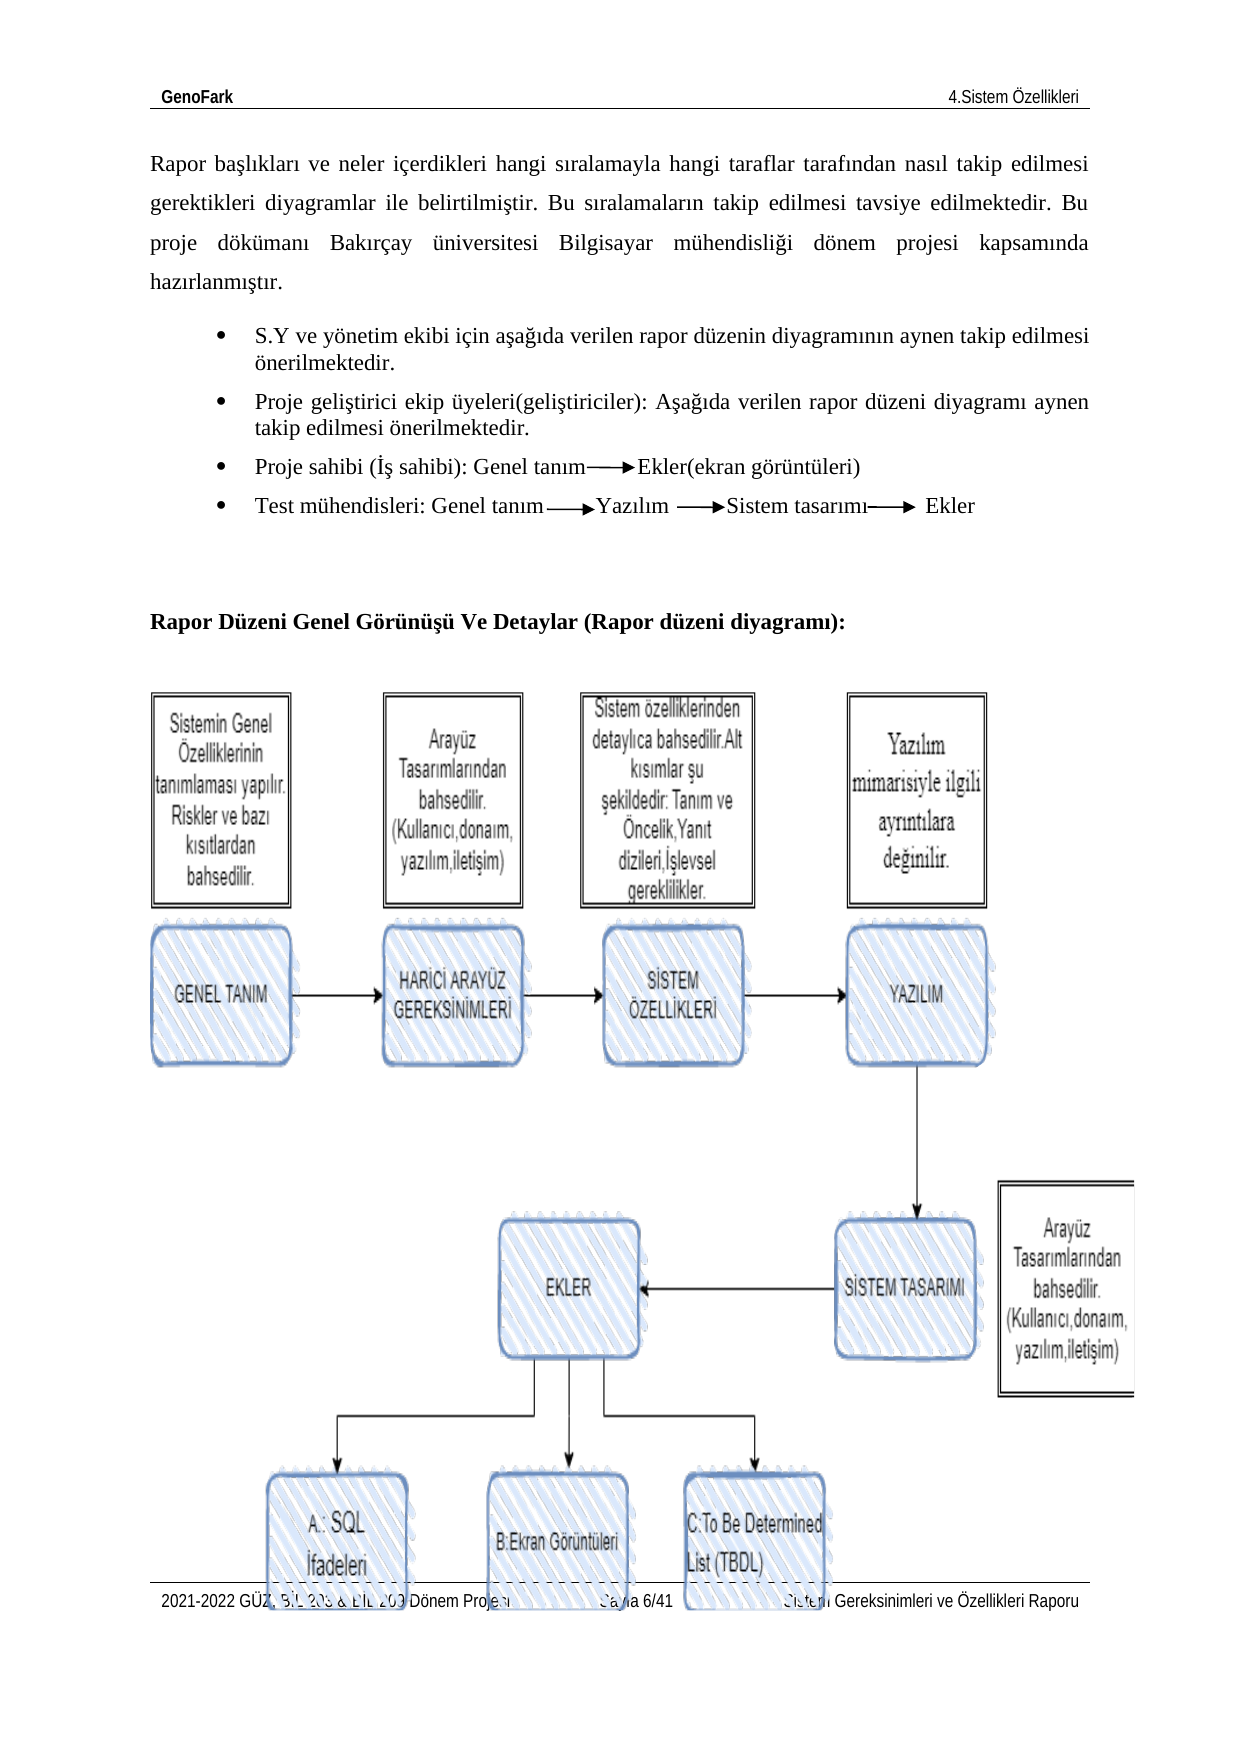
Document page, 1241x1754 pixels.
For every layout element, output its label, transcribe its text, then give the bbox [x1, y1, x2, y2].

text Rapor Düzeni Genel Görünüşü Ve Detaylar (Rapor düzeni diyagramı): [150, 608, 1090, 635]
list Proje geliştirici ekip üyeleri(geliştiriciler): Aşağıda verilen rapor düzeni diyagramı aynen takip edilmesi önerilmektedir. [217, 388, 1090, 440]
list S.Y ve yönetim ekibi için aşağıda verilen rapor düzenin diyagramının aynen takip edilmesi önerilmektedir. [217, 322, 1090, 375]
list Test mühendisleri: Genel tanım Yazılım Sistem tasarımı Ekler [217, 492, 1090, 518]
list Proje sahibi (İş sahibi): Genel tanım Ekler(ekran görüntüleri) [217, 453, 1090, 479]
text Rapor başlıkları ve neler içerdikleri hangi sıralamayla hangi taraflar tarafından nasıl takip edilmesi gerektikleri diyagramlar ile belirtilmiştir. Bu sıralamaların takip edilmesi tavsiye edilmektedir. Bu proje dökümanı Bakırçay üniversitesi Bilgisayar mühendisliği dönem projesi kapsamında hazırlanmıştır. [150, 150, 1090, 295]
picture [150, 692, 1134, 1611]
